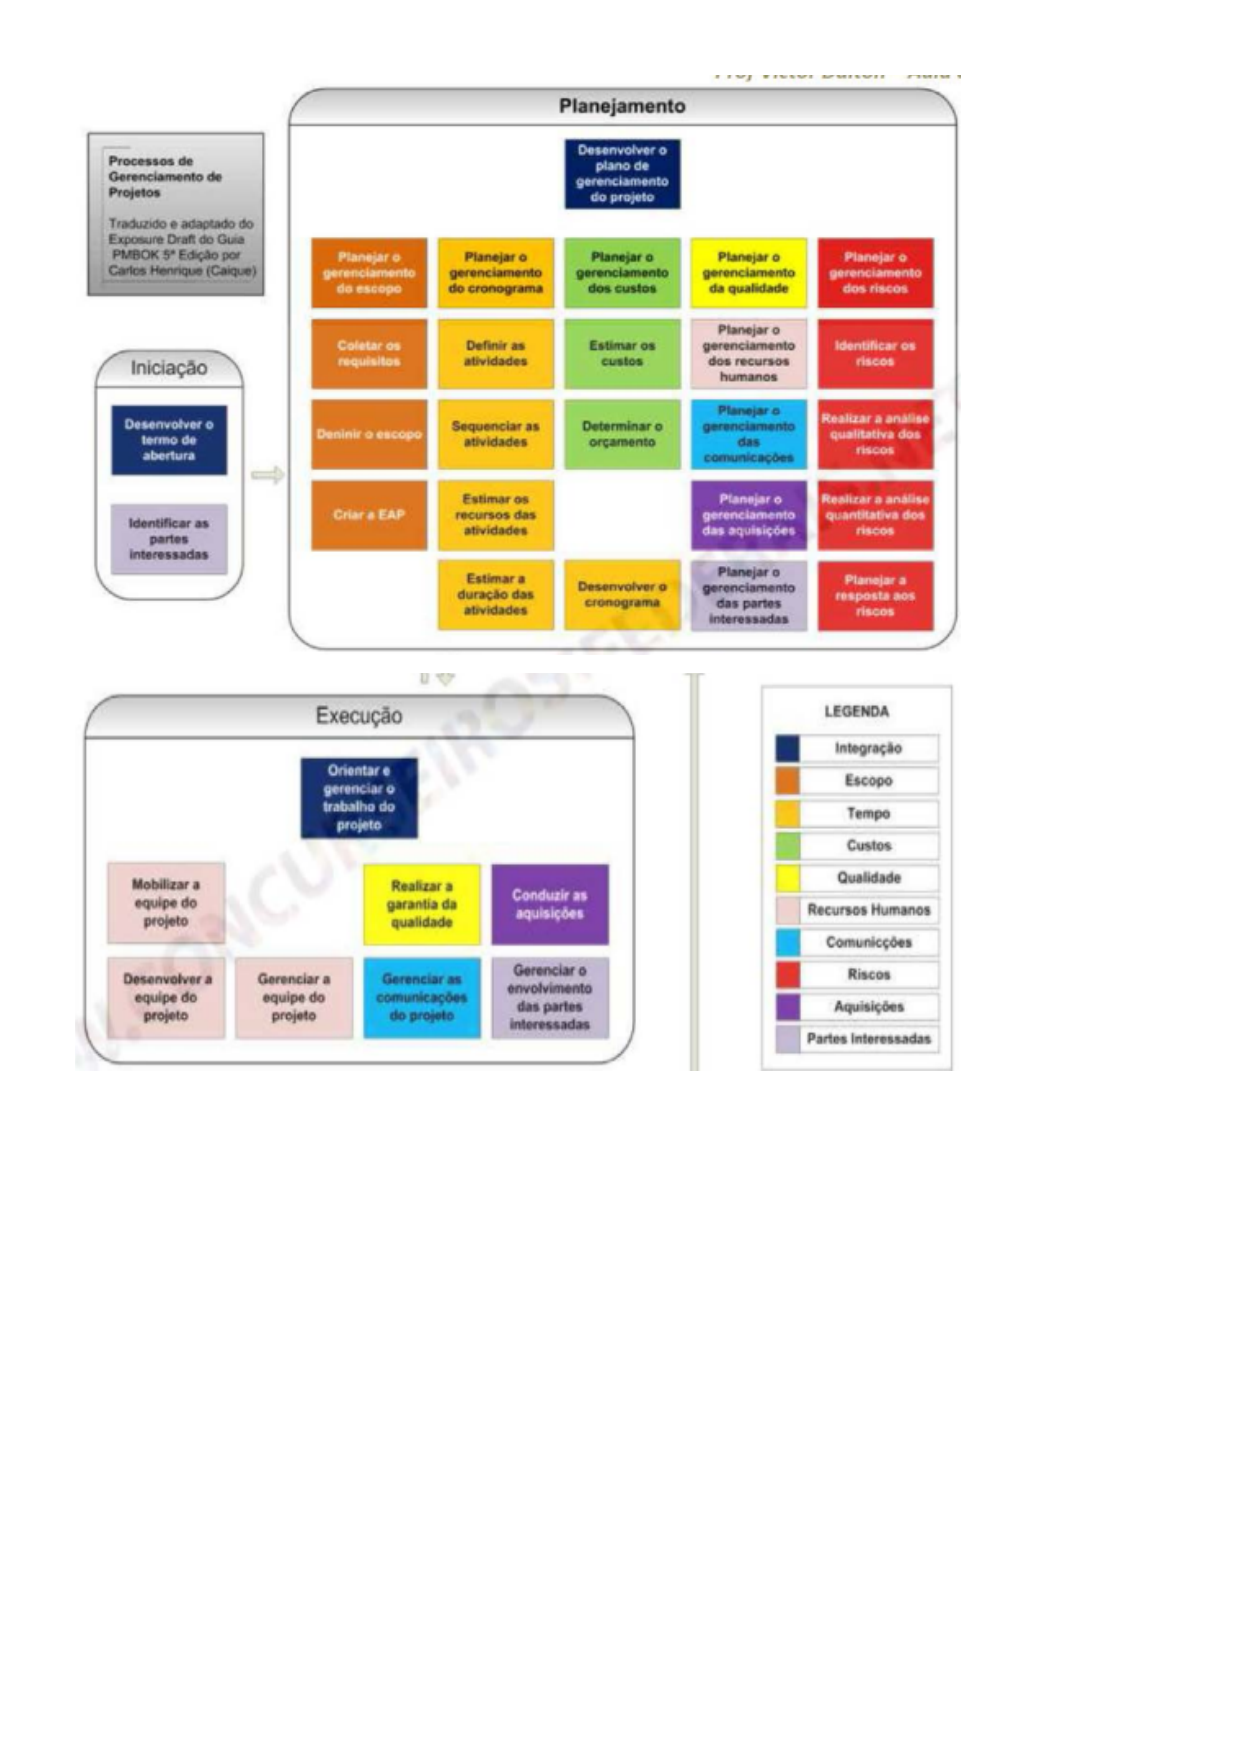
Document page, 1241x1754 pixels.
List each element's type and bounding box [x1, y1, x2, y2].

picture [75, 673, 961, 1071]
picture [75, 75, 961, 655]
